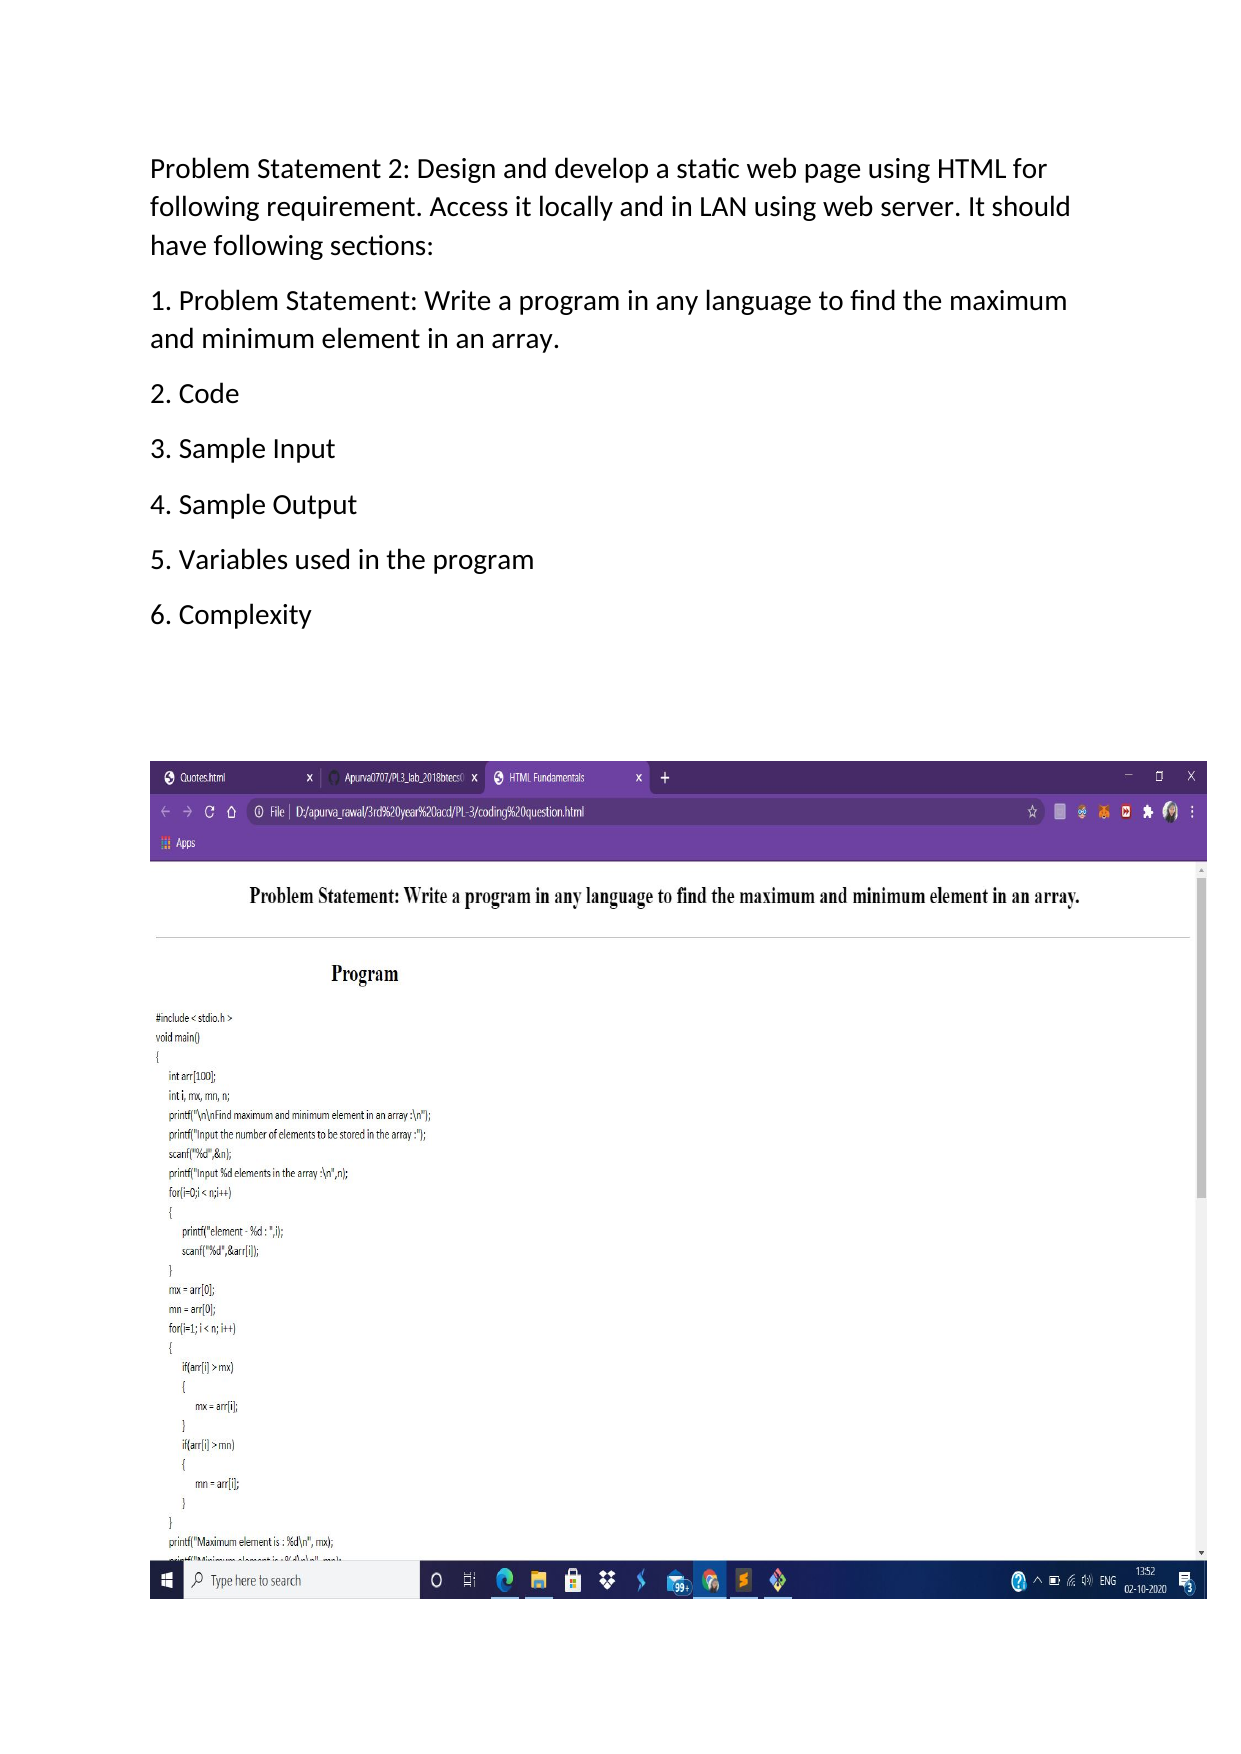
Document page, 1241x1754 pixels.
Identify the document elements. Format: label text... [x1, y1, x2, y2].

text 1. Problem Statement: Write a program in any language to find the maximum and minimum element in an array. [150, 282, 1090, 356]
text 4. Sample Output [150, 486, 1090, 521]
text 2. Code [150, 376, 1090, 411]
text Problem Statement 2: Design and develop a static web page using HTML for following requirement. Access it locally and in LAN using web server. It should have following sections: [150, 150, 1090, 262]
text 6. Complexity [150, 596, 1090, 632]
text 5. Variables used in the program [150, 541, 1090, 576]
picture [150, 761, 1207, 1599]
text 3. Sample Input [150, 431, 1090, 466]
